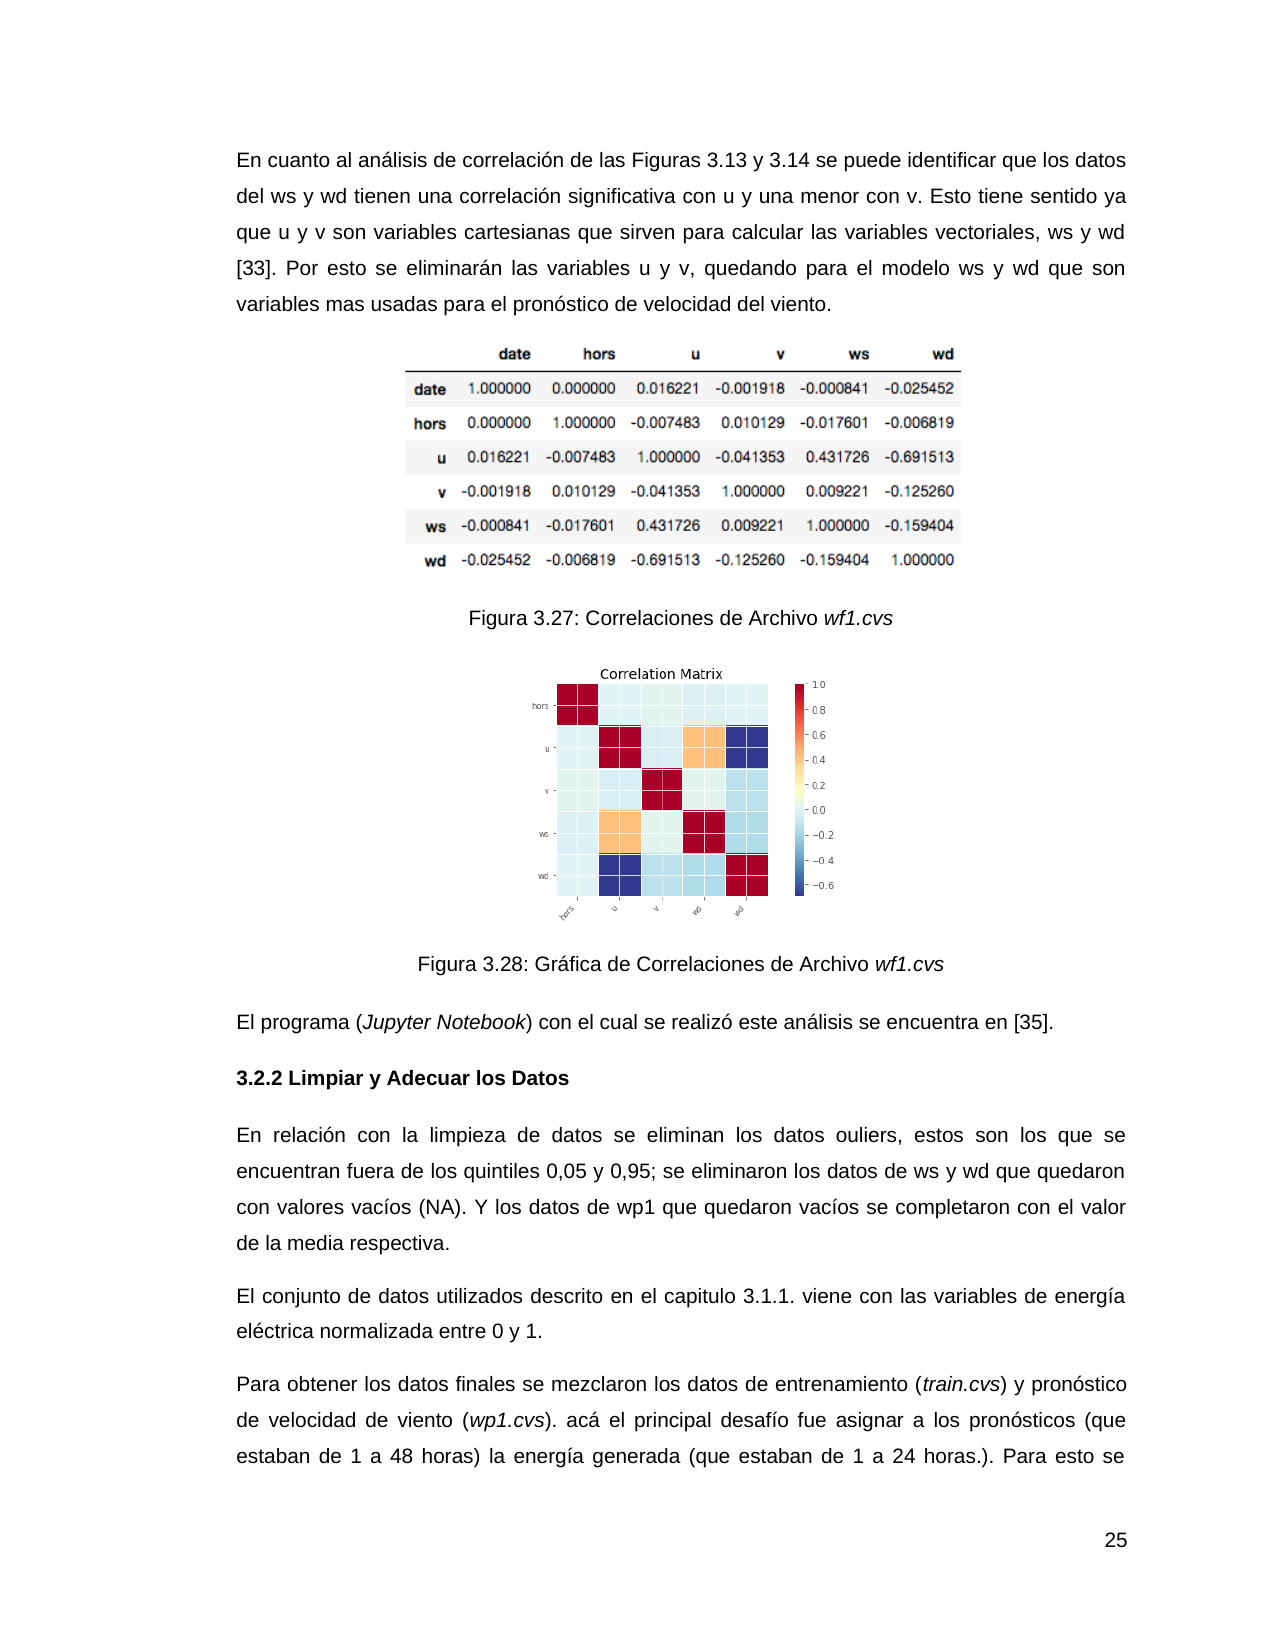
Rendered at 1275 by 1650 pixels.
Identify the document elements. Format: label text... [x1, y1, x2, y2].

picture [399, 344, 965, 578]
picture [528, 663, 836, 924]
text Figura .: Correlaciones de Archivo wf1.cvs [236, 606, 1127, 630]
subtitle 3.2.2 Limpiar y Adecuar los Datos [236, 1066, 1127, 1090]
text En relación con la limpieza de datos se eliminan los datos ouliers, estos son los que se encuentran fuera de los quintiles 0,05 y 0,95; se eliminaron los datos de ws y wd que quedaron con valores vacíos (NA). Y los datos de wp1 que quedaron vacíos se completaron con el valor de la media respectiva. [236, 1123, 1127, 1255]
text En cuanto al análisis de correlación de las Figuras 3.13 y 3.14 se puede identificar que los datos del ws y wd tienen una correlación significativa con u y una menor con v. Esto tiene sentido ya que u y v son variables cartesianas que sirven para calcular las variables vectoriales, ws y wd [33]. Por esto se eliminarán las variables u y v, quedando para el modelo ws y wd que son variables mas usadas para el pronóstico de velocidad del viento. [236, 148, 1127, 315]
text Figura .: Gráfica de Correlaciones de Archivo wf1.cvs [236, 952, 1127, 976]
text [236, 1372, 1127, 1468]
text El conjunto de datos utilizados descrito en el capitulo 3.1.1. viene con las variables de energía eléctrica normalizada entre 0 y 1. [236, 1283, 1127, 1343]
text El programa (Jupyter Notebook) con el cual se realizó este análisis se encuentra en [35]. [236, 1009, 1127, 1033]
